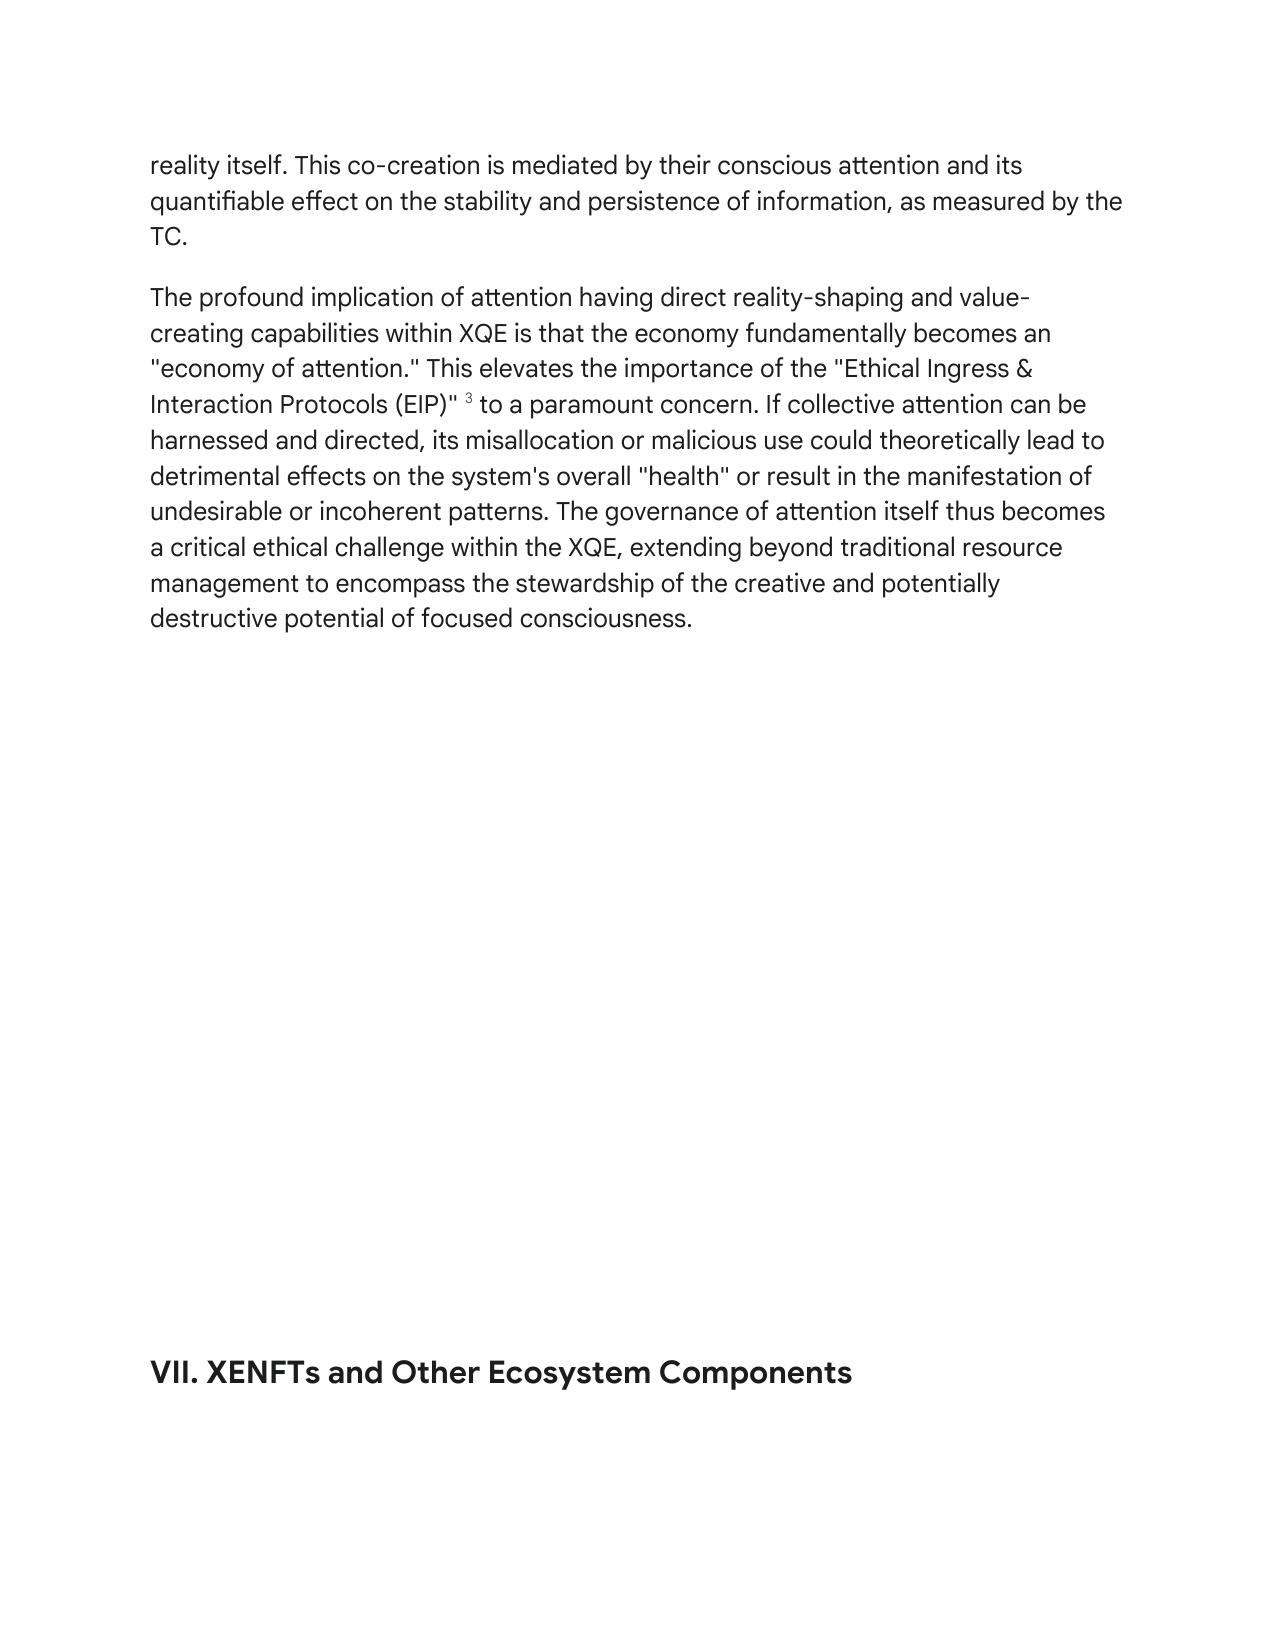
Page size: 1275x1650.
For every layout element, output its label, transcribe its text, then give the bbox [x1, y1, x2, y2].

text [150, 150, 1125, 253]
subtitle VII. XENFTs and Other Ecosystem Components [150, 1353, 1125, 1392]
text The profound implication of attention having direct reality-shaping and value-creating capabilities within XQE is that the economy fundamentally becomes an "economy of attention." This elevates the importance of the "Ethical Ingress & Interaction Protocols (EIP)" 3 to a paramount concern. If collective attention can be harnessed and directed, its misallocation or malicious use could theoretically lead to detrimental effects on the system's overall "health" or result in the manifestation of undesirable or incoherent patterns. The governance of attention itself thus becomes a critical ethical challenge within the XQE, extending beyond traditional resource management to encompass the stewardship of the creative and potentially destructive potential of focused consciousness. [150, 282, 1125, 635]
